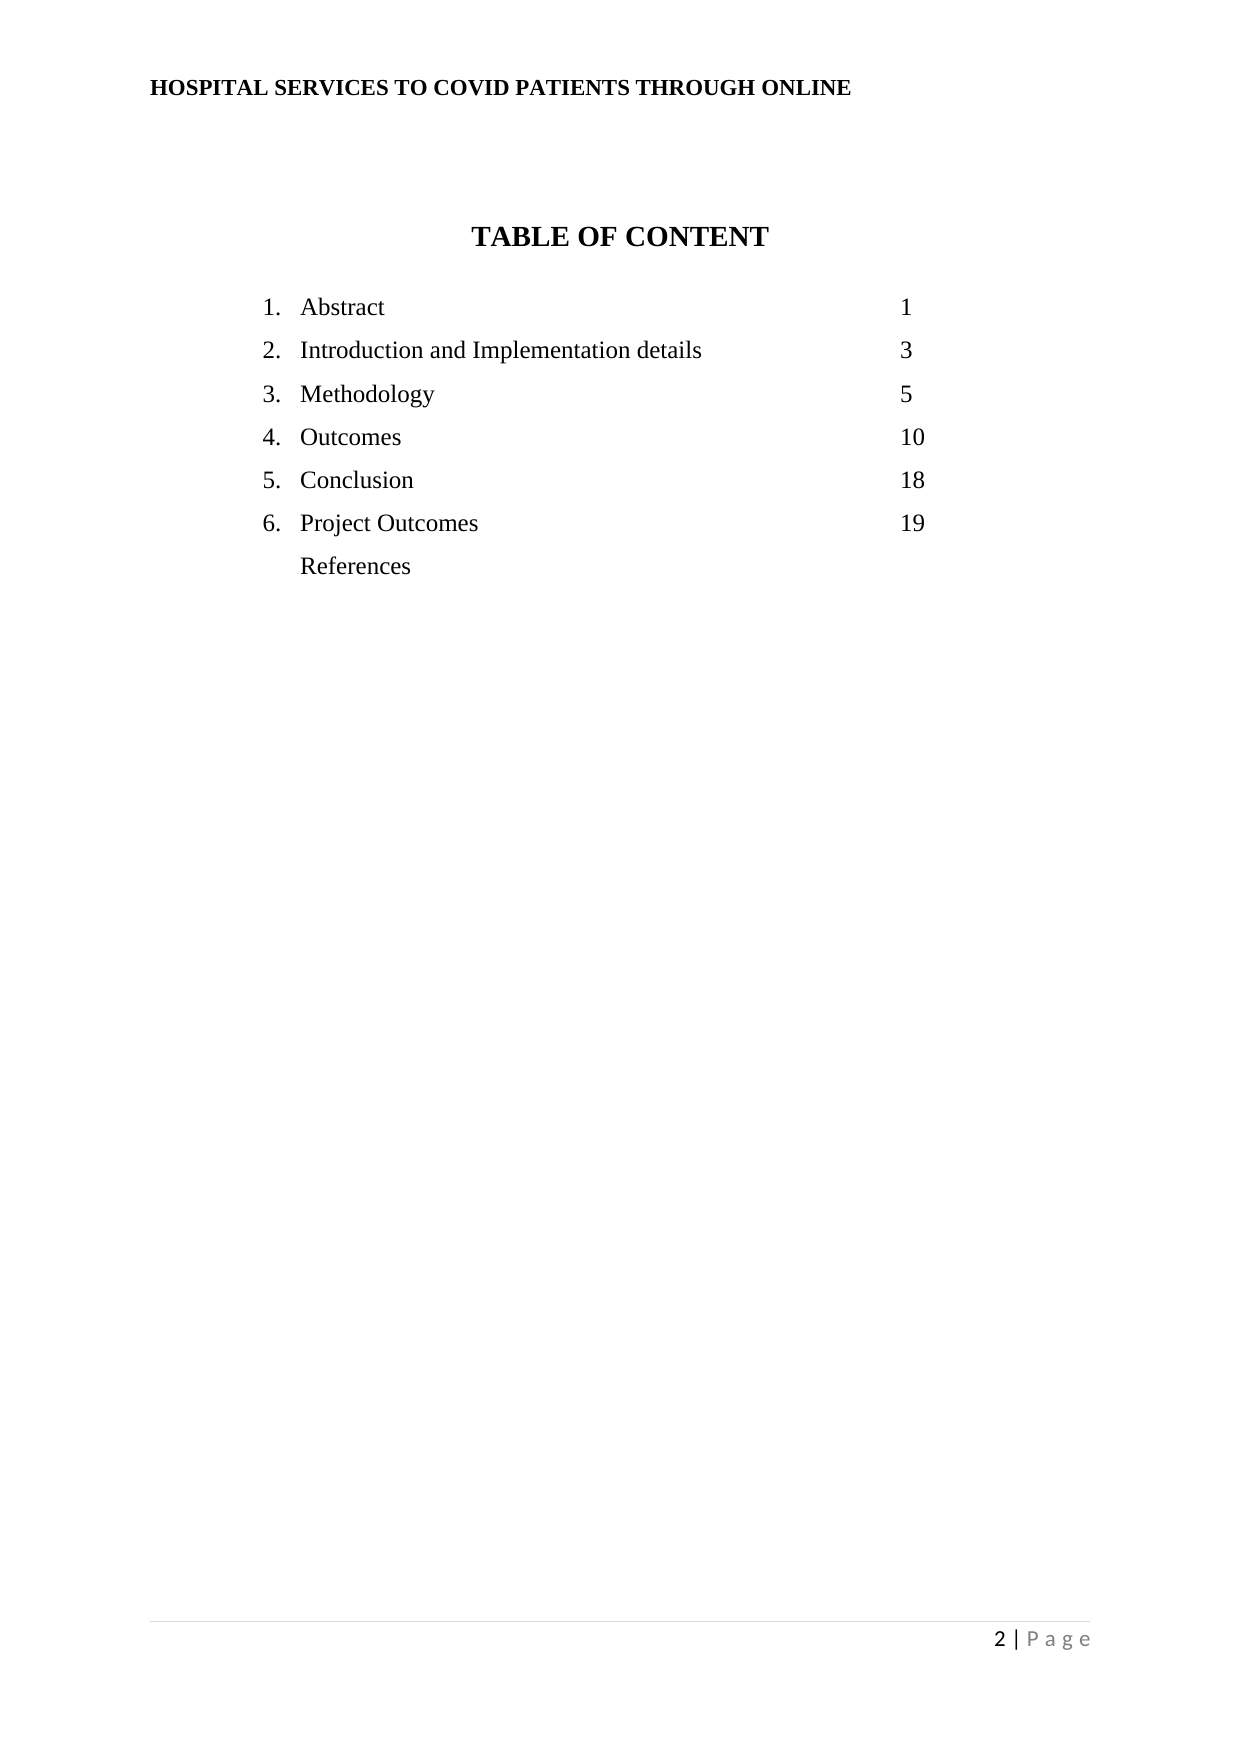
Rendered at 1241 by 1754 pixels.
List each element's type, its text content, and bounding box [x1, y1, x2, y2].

list Outcomes 10 [262, 422, 1090, 451]
text References [262, 551, 1090, 580]
list Methodology 5 [262, 379, 1090, 407]
list Project Outcomes 19 [262, 508, 1090, 537]
list Introduction and Implementation details 3 [262, 336, 1090, 364]
text TABLE OF CONTENT [150, 219, 1090, 253]
list Conclusion 18 [262, 465, 1090, 494]
list Abstract 1 [262, 292, 1090, 321]
